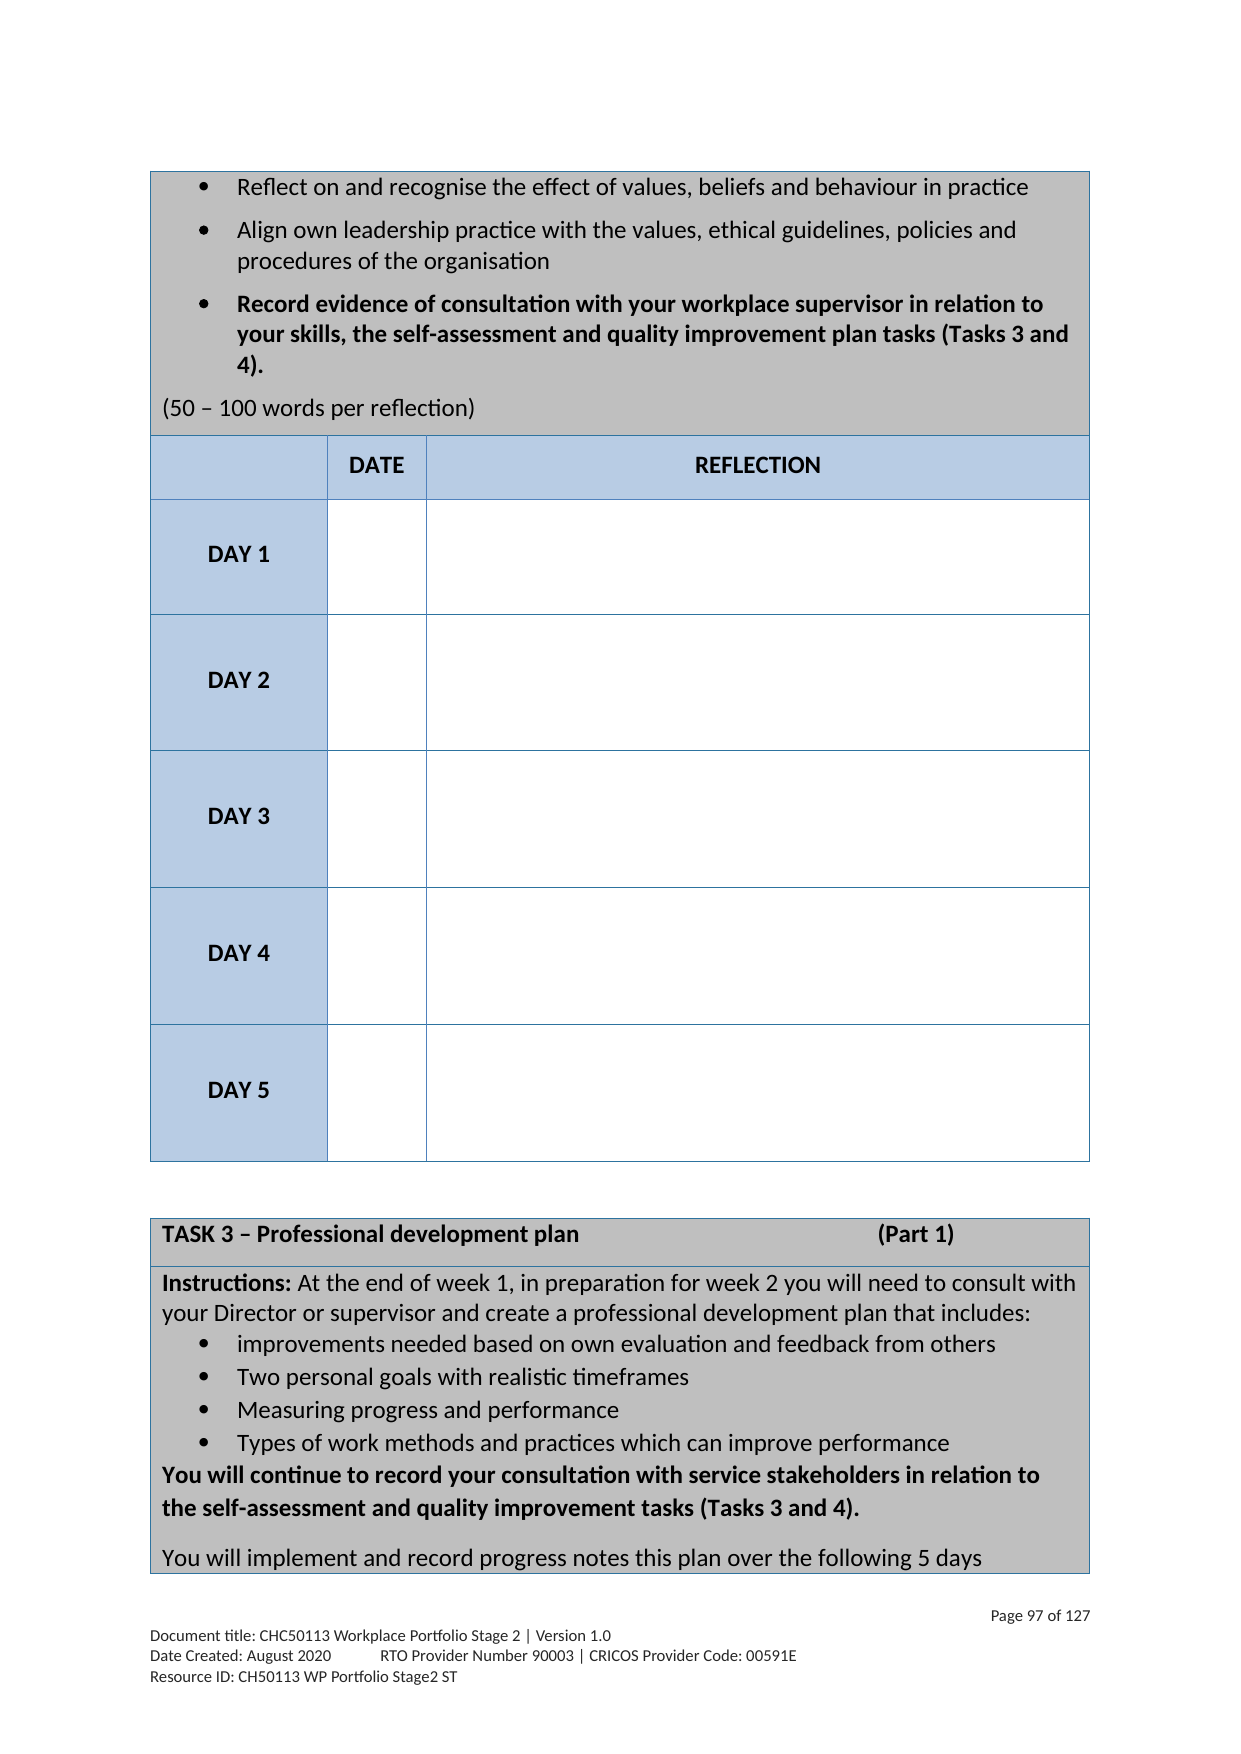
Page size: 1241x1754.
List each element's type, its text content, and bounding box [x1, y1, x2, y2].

table_cell [328, 1025, 426, 1161]
table_cell DAY 2 [151, 615, 327, 750]
table_cell DATE [328, 436, 426, 499]
table_cell [427, 888, 1089, 1024]
table_header TASK 3 – Professional development plan [151, 1219, 866, 1266]
table_cell [151, 436, 327, 499]
table_cell DAY 3 [151, 751, 327, 887]
table_cell [328, 615, 426, 750]
table_cell [427, 751, 1089, 887]
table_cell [151, 172, 1089, 435]
table_header (Part 1) [866, 1219, 1089, 1266]
table_cell [427, 500, 1089, 614]
table_cell [328, 500, 426, 614]
table_cell [427, 615, 1089, 750]
table_cell [328, 751, 426, 887]
table_cell DAY 4 [151, 888, 327, 1024]
table_cell Instructions: At the end of week 1, in preparation for week 2 you will need to consult with your Director or supervisor and create a professional development plan that includes: improvements needed based on own evaluation and feedback from others Two personal goals with realistic timeframes Measuring progress and performance Types of work methods and practices which can improve performance You will continue to record your consultation with service stakeholders in relation to the self-assessment and quality improvement tasks (Tasks 3 and 4). You will implement and record progress notes this plan over the following 5 days [151, 1267, 1089, 1573]
table_cell DAY 5 [151, 1025, 327, 1161]
table_cell [427, 1025, 1089, 1161]
table_cell [328, 888, 426, 1024]
table_cell REFLECTION [427, 436, 1089, 499]
table_cell DAY 1 [151, 500, 327, 614]
